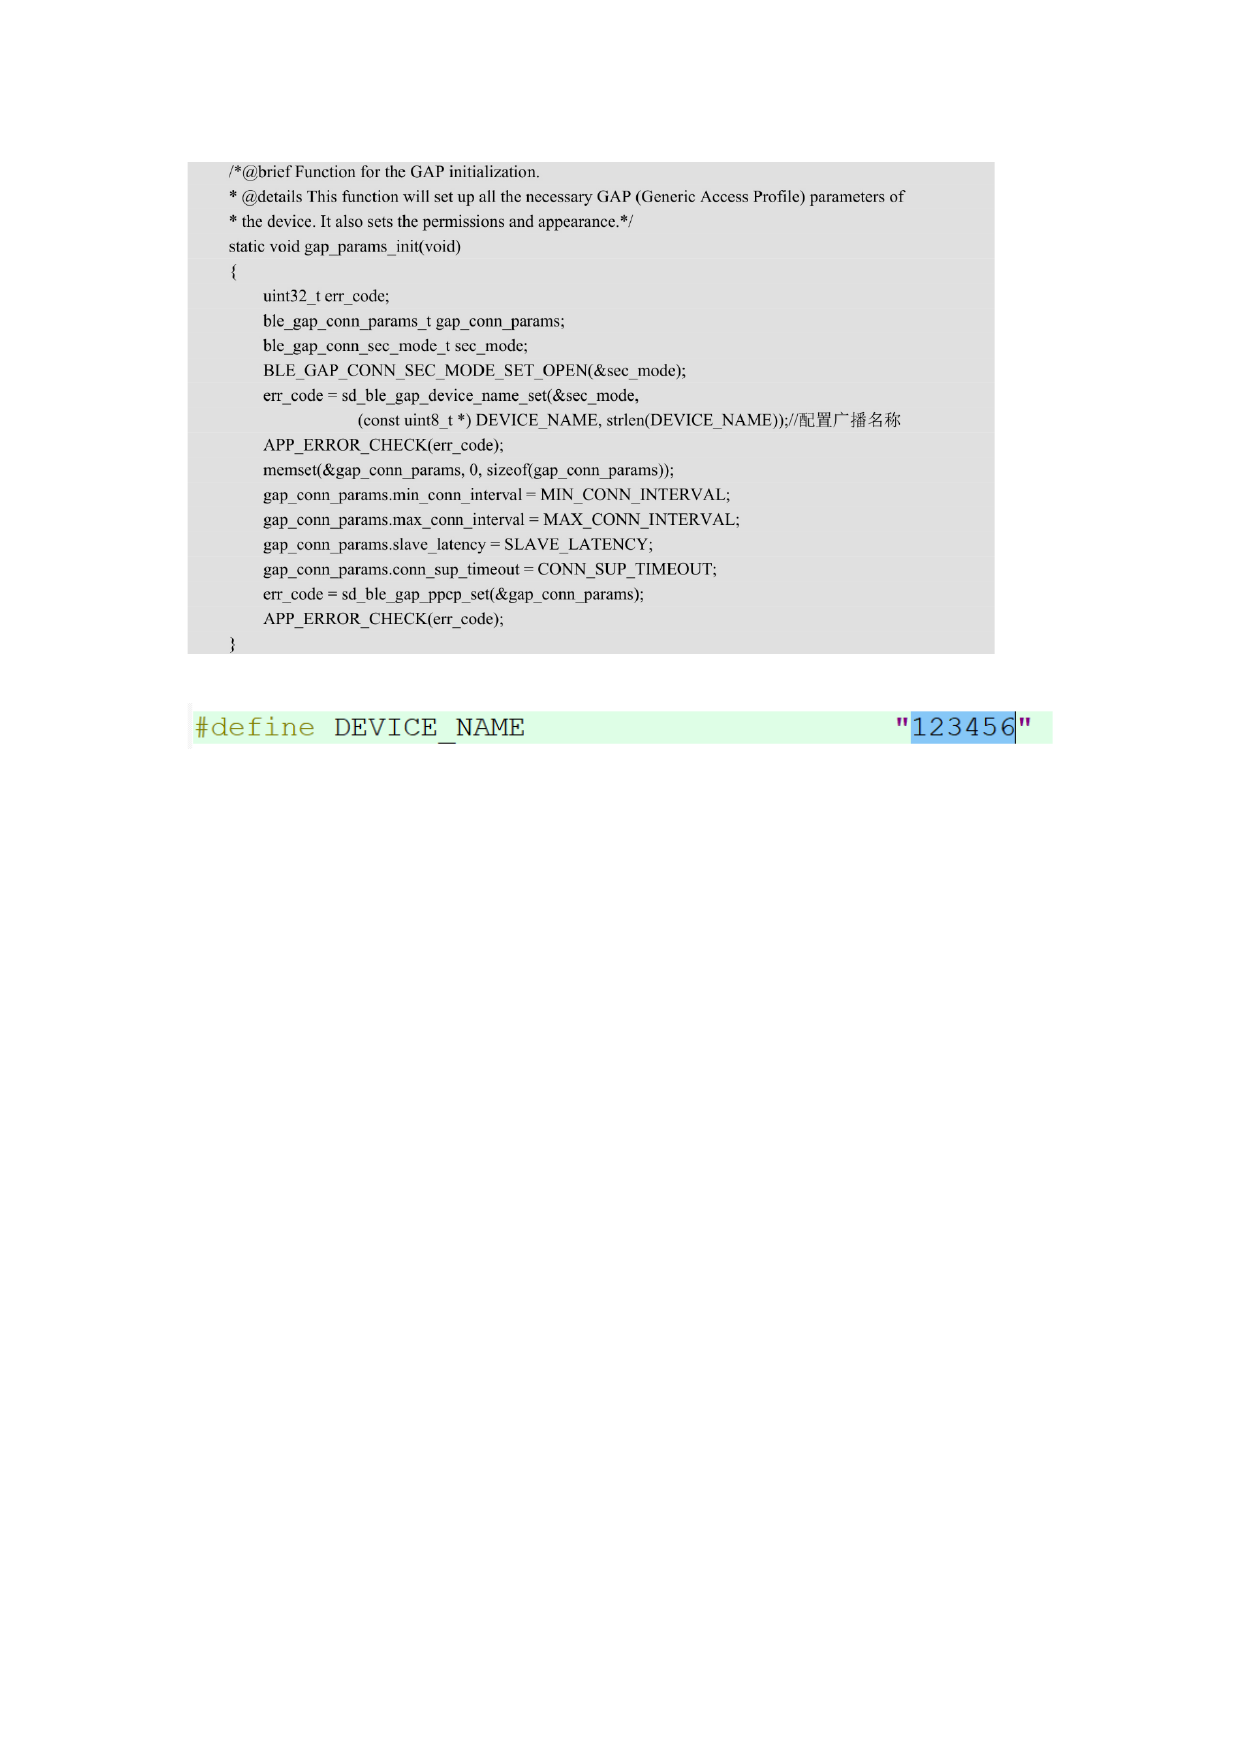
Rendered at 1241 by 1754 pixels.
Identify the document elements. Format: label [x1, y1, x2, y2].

picture [187, 162, 995, 654]
picture [187, 703, 1053, 749]
